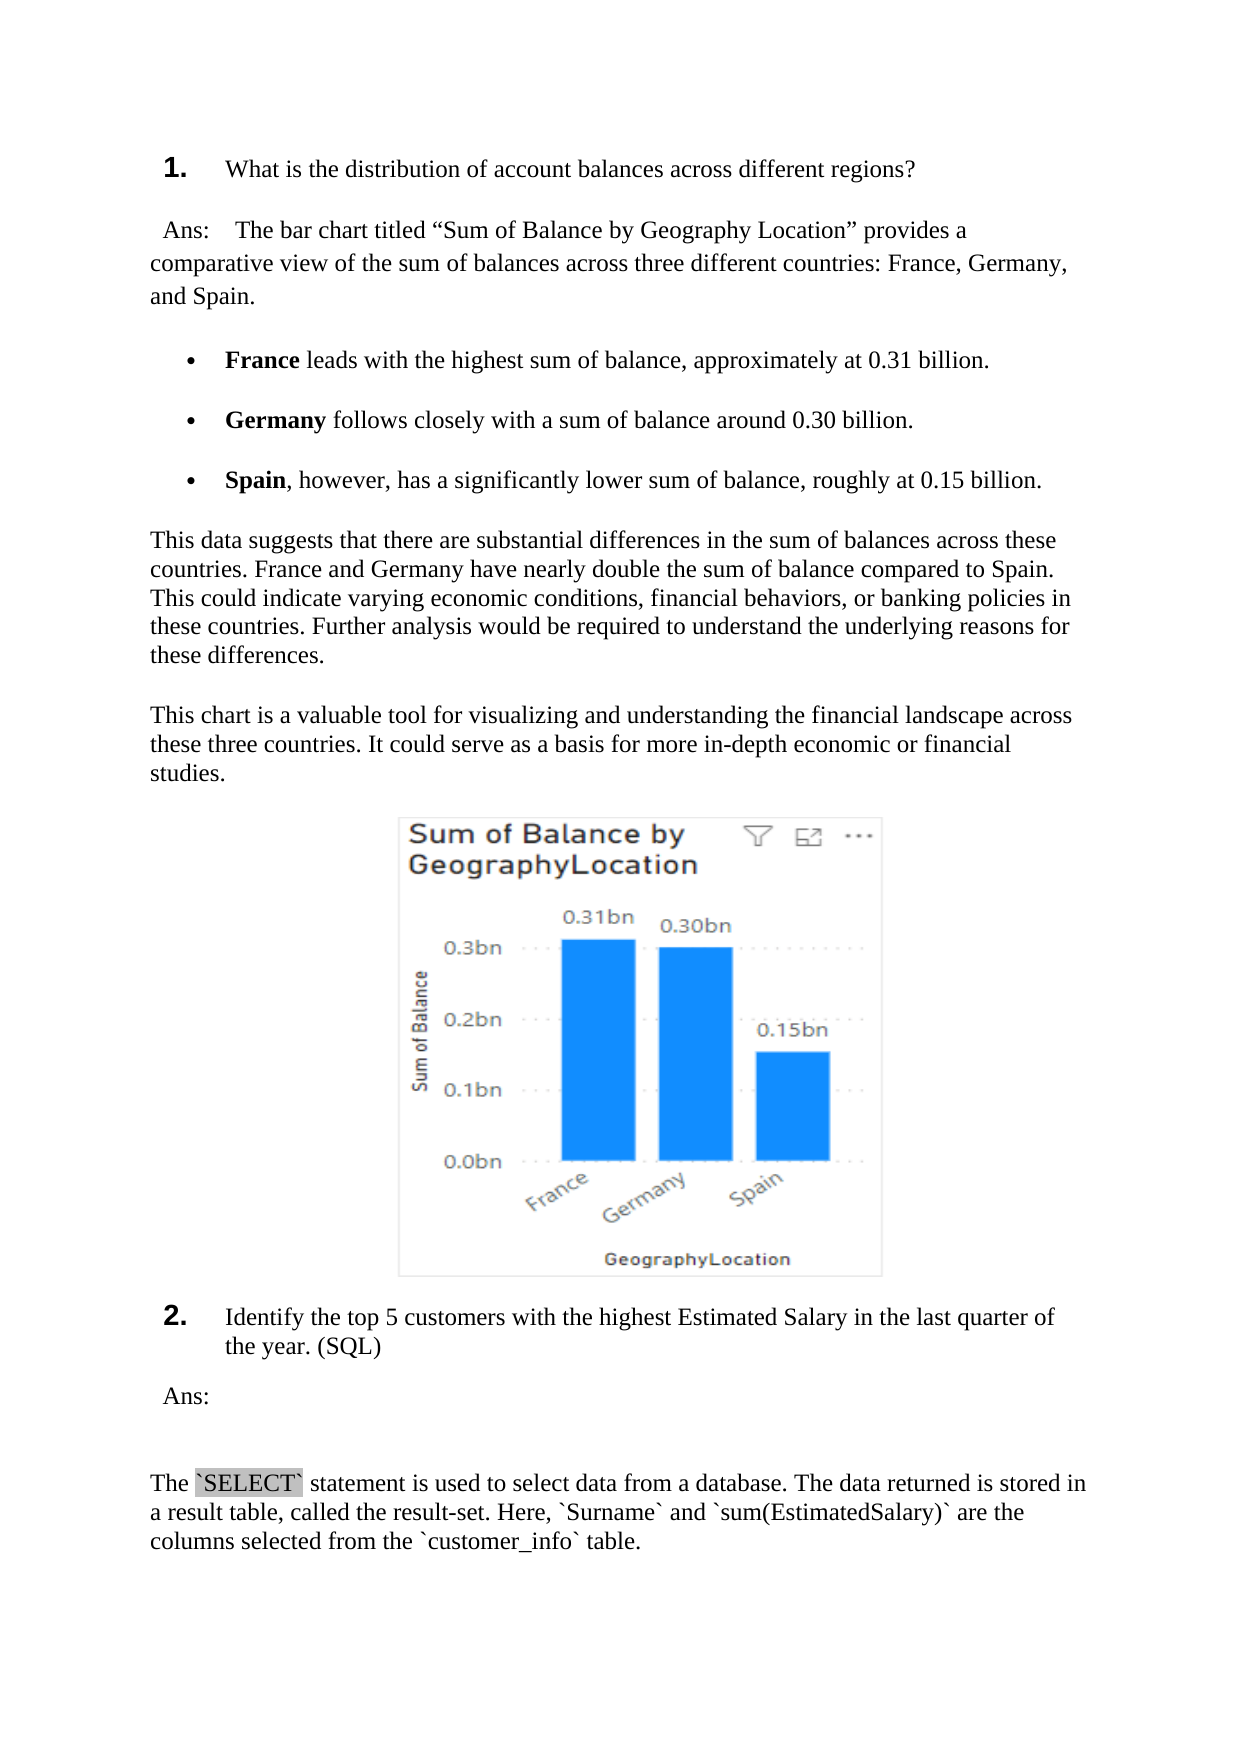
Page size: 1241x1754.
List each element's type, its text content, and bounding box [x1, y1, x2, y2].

list Identify the top 5 customers with the highest Estimated Salary in the last quarter of the year. (SQL) [187, 1298, 1090, 1360]
picture [393, 817, 885, 1277]
text This data suggests that there are substantial differences in the sum of balances across these countries. France and Germany have nearly double the sum of balance compared to Spain. This could indicate varying economic conditions, financial behaviors, or banking policies in these countries. Further analysis would be required to understand the underlying reasons for these differences. [150, 525, 1090, 669]
text The `SELECT` statement is used to select data from a database. The data returned is stored in a result table, called the result-set. Here, `Surname` and `sum(EstimatedSalary)` are the columns selected from the `customer_info` table. [150, 1468, 1090, 1554]
list What is the distribution of account balances across different regions? [187, 150, 1090, 183]
text This chart is a valuable tool for visualizing and understanding the financial landscape across these three countries. It could serve as a basis for more in-depth economic or financial studies. [150, 700, 1090, 786]
text Ans: [150, 1381, 1090, 1410]
list Germany follows closely with a sum of balance around 0.30 billion. [187, 405, 1090, 434]
list France leads with the highest sum of balance, approximately at 0.31 billion. [187, 345, 1090, 374]
text Ans: The bar chart titled “Sum of Balance by Geography Location” provides a comparative view of the sum of balances across three different countries: France, Germany, and Spain. [150, 215, 1090, 309]
list Spain, however, has a significantly lower sum of balance, roughly at 0.15 billion. [187, 465, 1090, 494]
